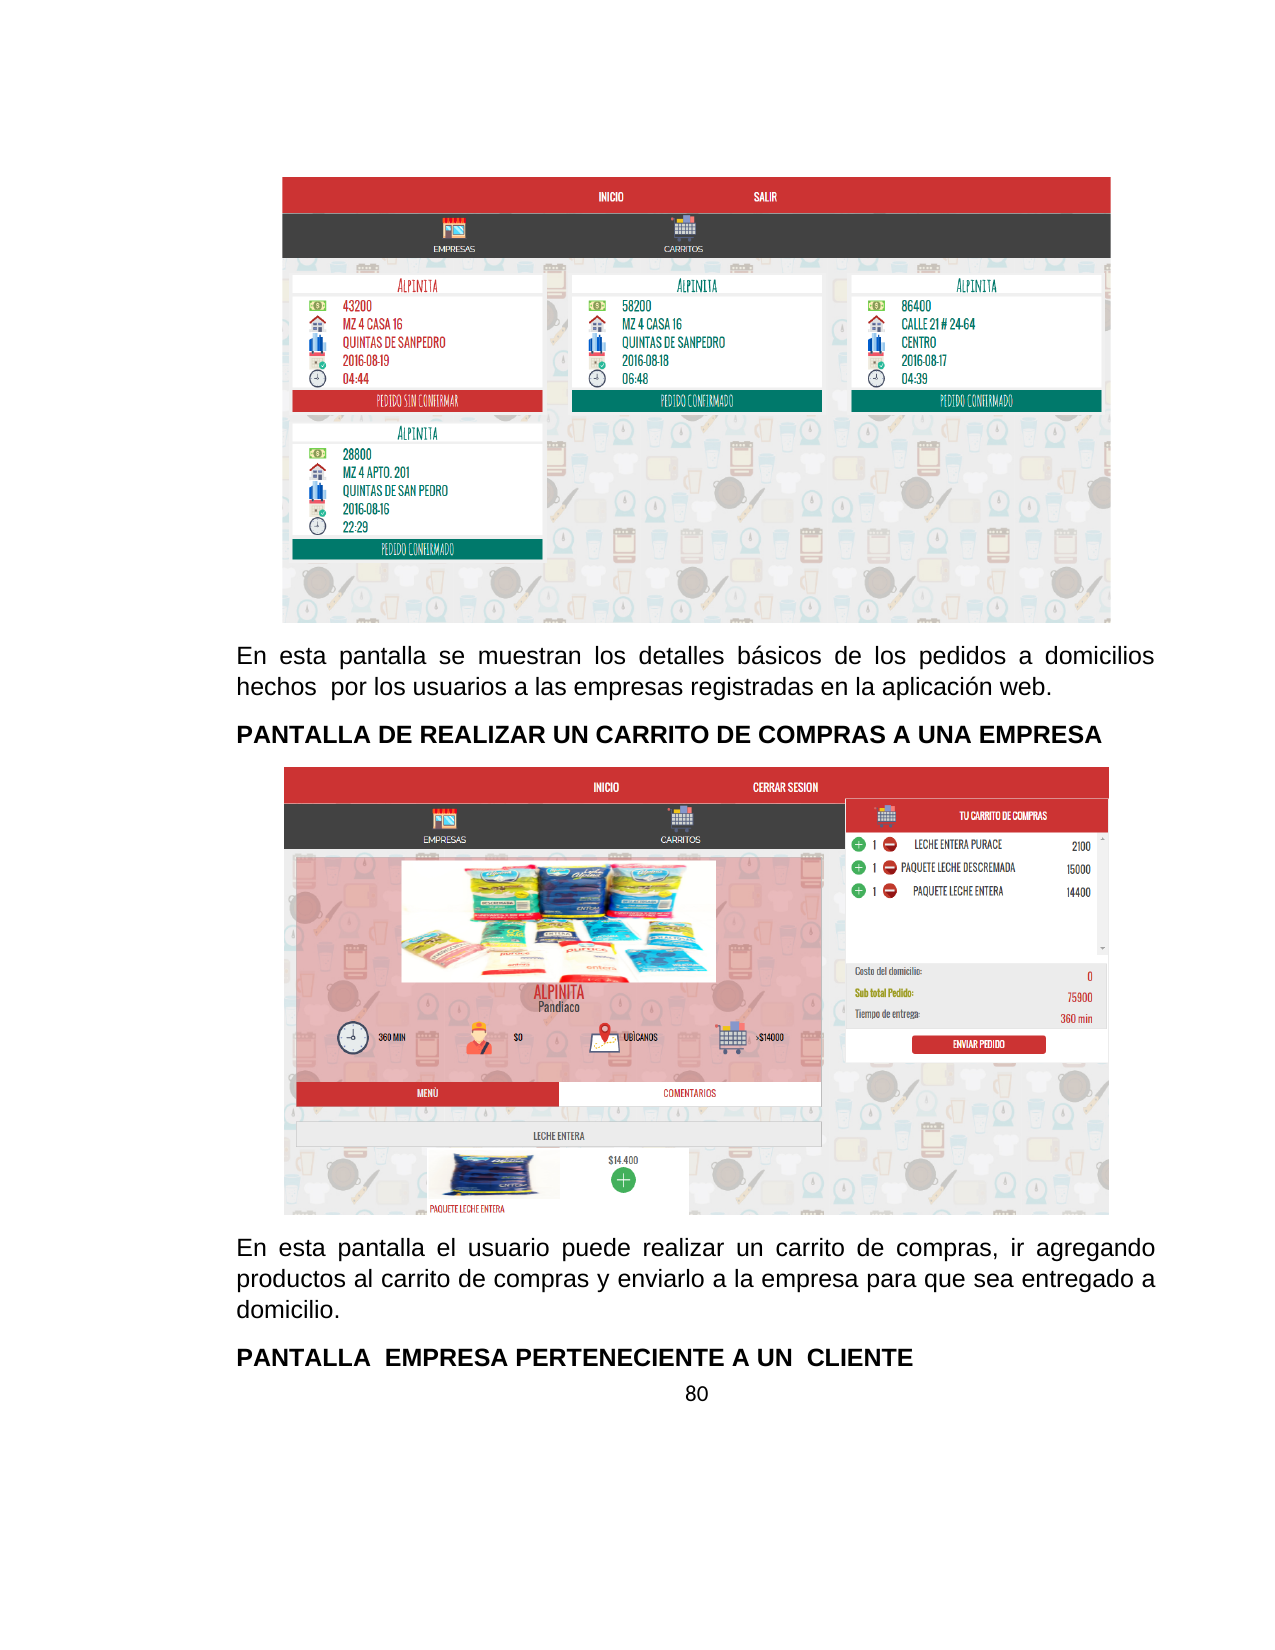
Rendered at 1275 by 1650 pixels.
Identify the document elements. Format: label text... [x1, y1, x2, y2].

text En esta pantalla se muestran los detalles básicos de los pedidos a domicilios hechos por los usuarios a las empresas registradas en la aplicación web. [236, 641, 1157, 701]
text PANTALLA EMPRESA PERTENECIENTE A UN CLIENTE [236, 1343, 1157, 1372]
text En esta pantalla el usuario puede realizar un carrito de compras, ir agregando productos al carrito de compras y enviarlo a la empresa para que sea entregado a domicilio. [236, 1233, 1157, 1324]
text PANTALLA DE REALIZAR UN CARRITO DE COMPRAS A UNA EMPRESA [236, 720, 1157, 749]
picture [284, 767, 1109, 1215]
picture [282, 177, 1111, 623]
